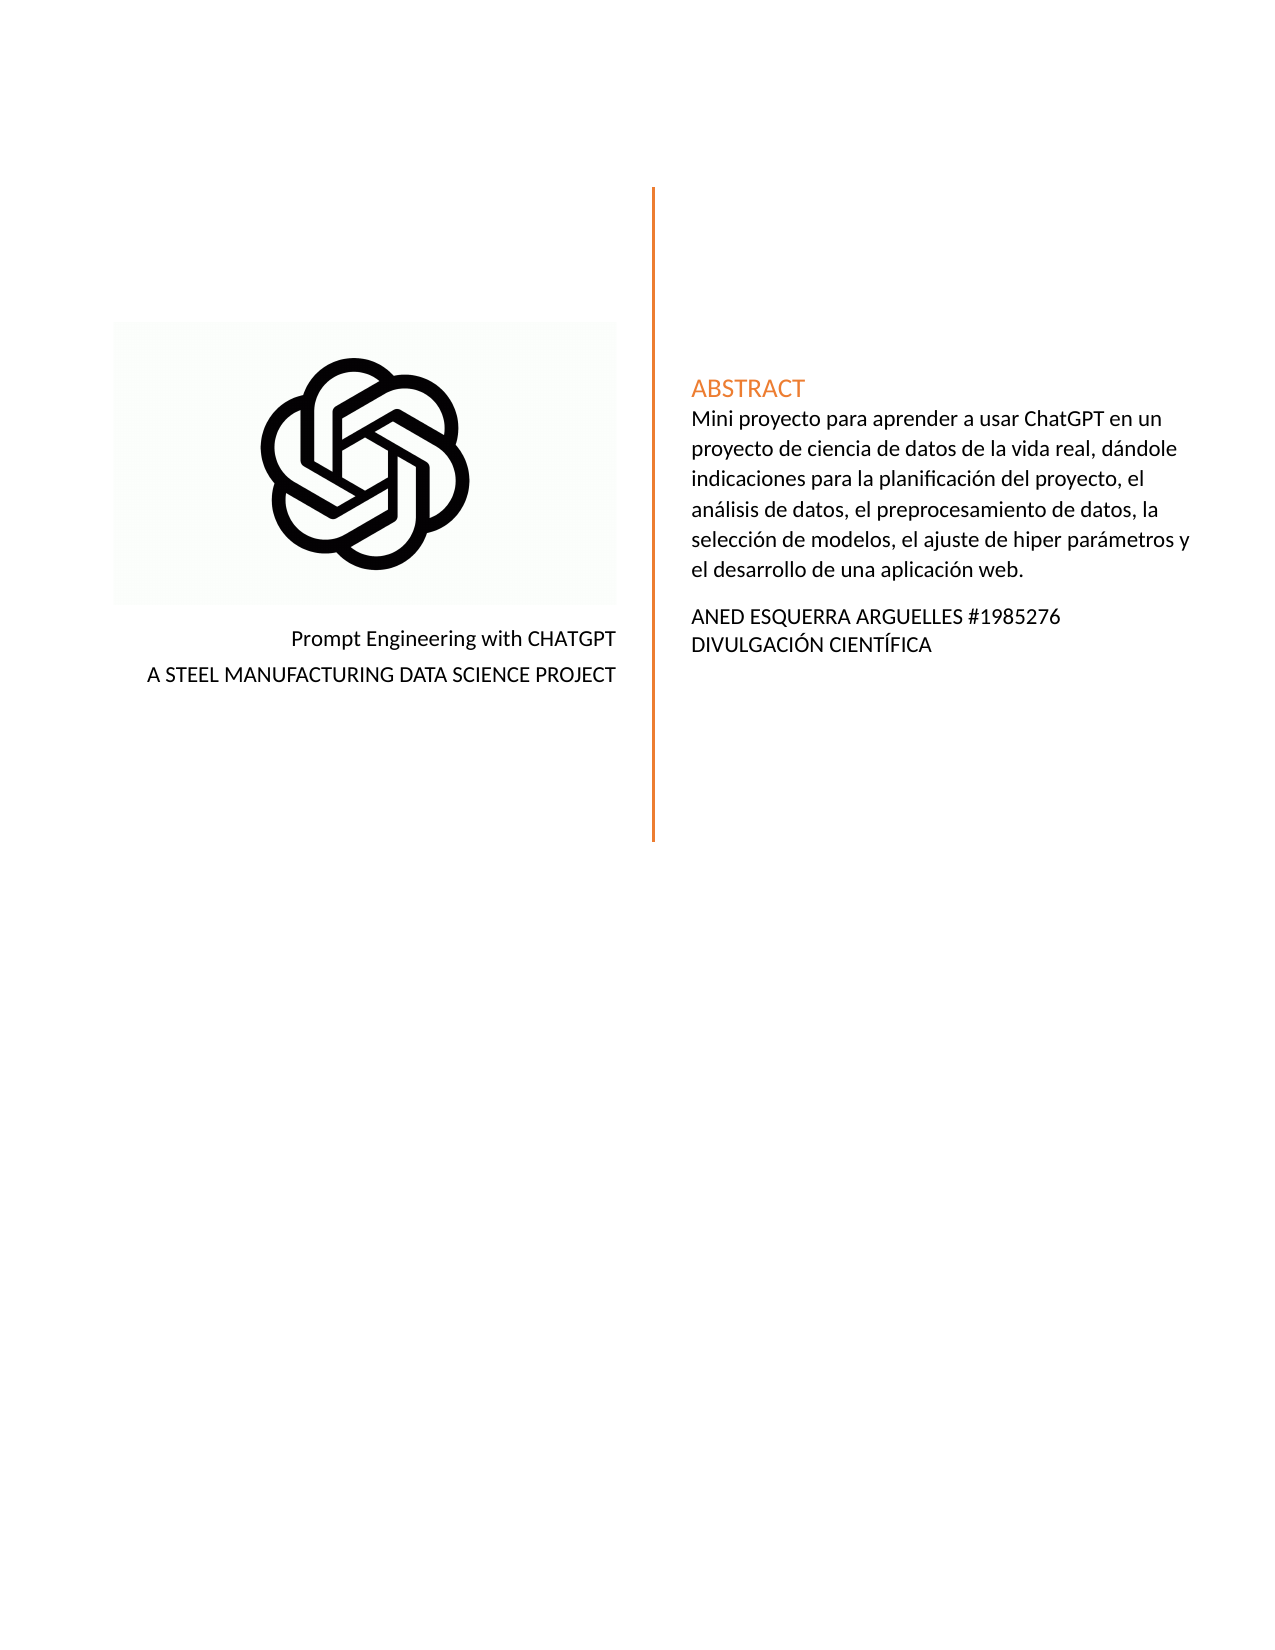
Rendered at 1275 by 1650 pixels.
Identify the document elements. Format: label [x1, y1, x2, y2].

picture [113, 322, 617, 605]
